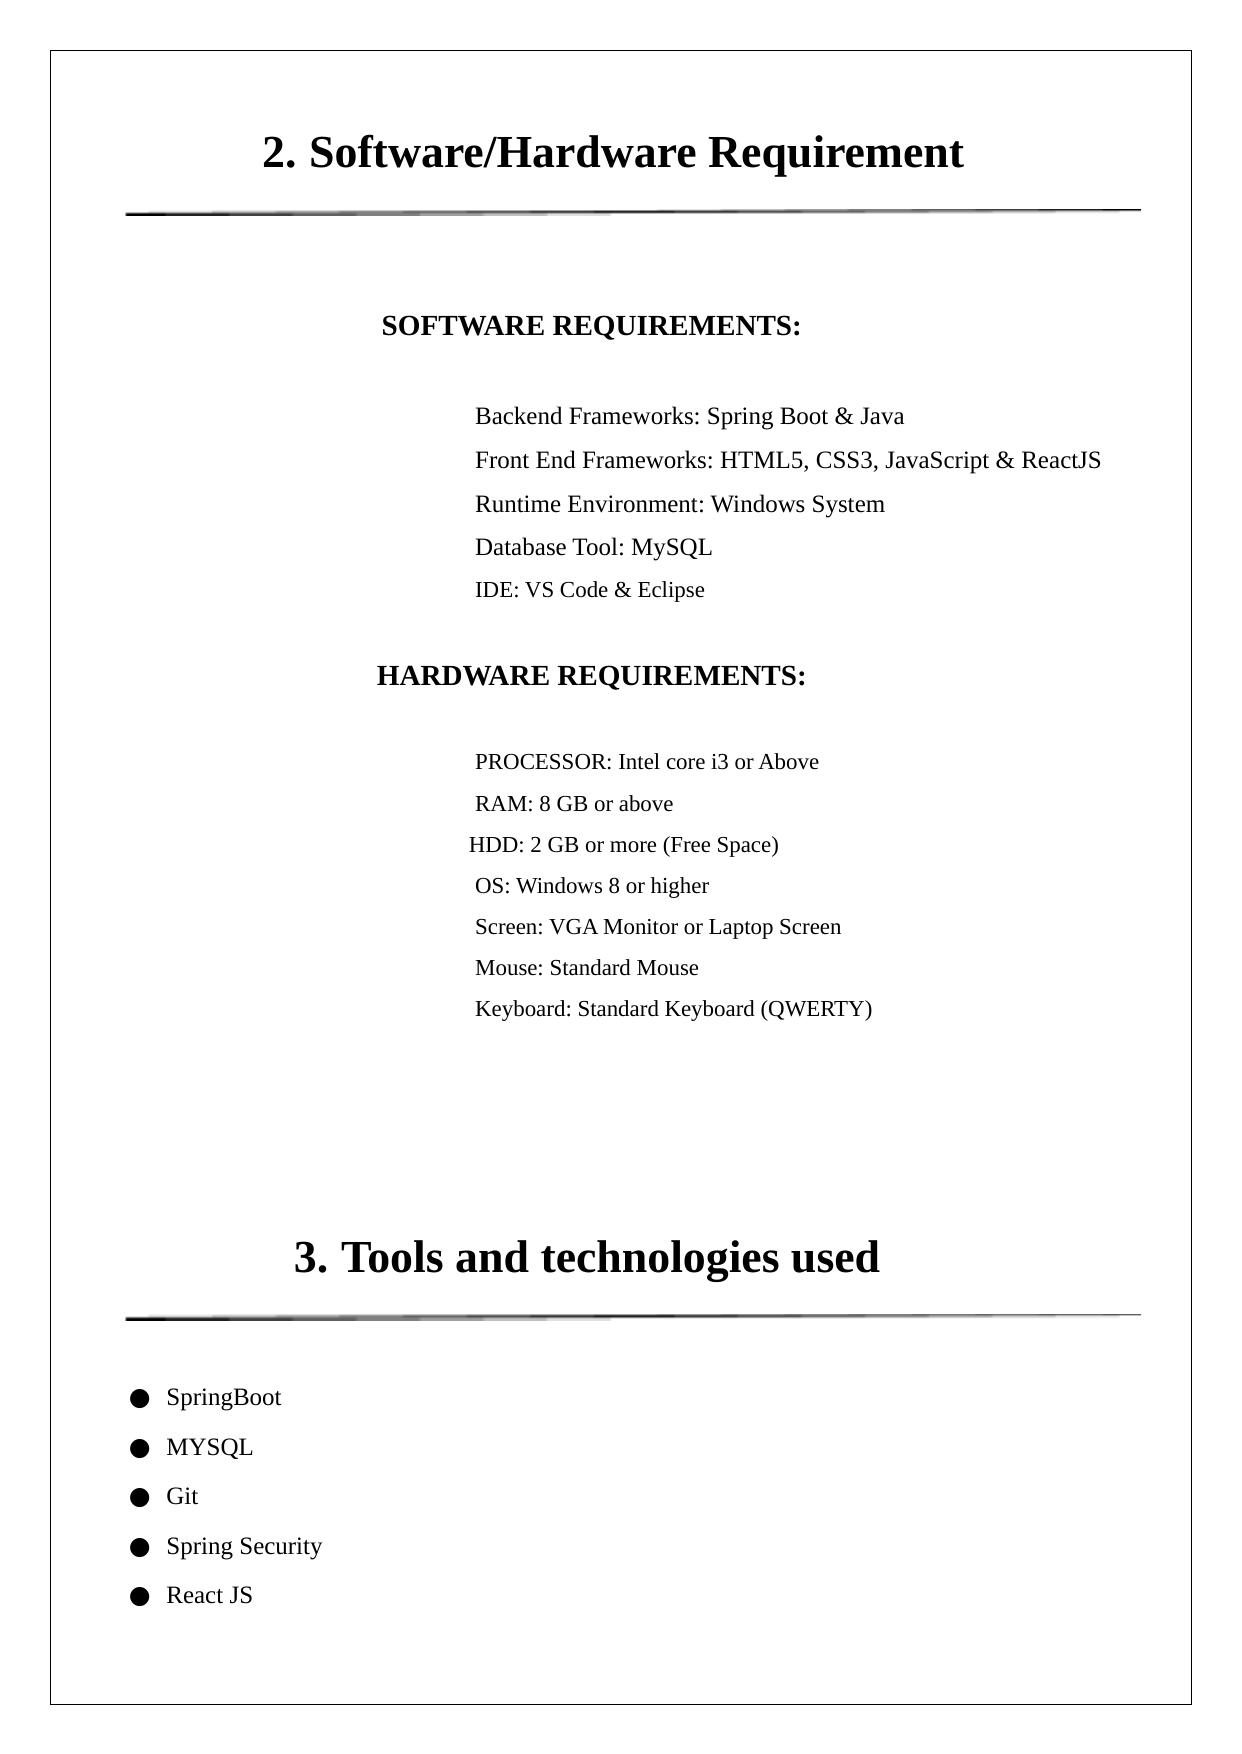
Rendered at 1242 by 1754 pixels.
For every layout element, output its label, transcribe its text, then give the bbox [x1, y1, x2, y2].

list Spring Security [129, 1527, 1112, 1561]
text HDD: 2 GB or more (Free Space) [339, 831, 1158, 857]
list React JS [129, 1577, 1112, 1611]
list MYSQL [129, 1428, 1112, 1462]
text HARDWARE REQUIREMENTS: [25, 658, 1158, 692]
picture [125, 209, 1142, 216]
list Git [129, 1478, 1112, 1512]
text RAM: 8 GB or above [400, 789, 1158, 816]
text Database Tool: MySQL [475, 532, 1158, 561]
subtitle 2. Software/Hardware Requirement [152, 125, 1074, 178]
text Front End Frameworks: HTML5, CSS3, JavaScript & ReactJS [475, 445, 1158, 474]
text OS: Windows 8 or higher [400, 872, 1158, 898]
list SpringBoot [129, 1379, 1112, 1413]
text SOFTWARE REQUIREMENTS: [25, 308, 1158, 342]
picture [125, 1314, 1142, 1321]
text Mouse: Standard Mouse [400, 954, 1158, 981]
text Backend Frameworks: Spring Boot & Java [475, 401, 1158, 430]
text PROCESSOR: Intel core i3 or Above [400, 748, 1158, 775]
text IDE: VS Code & Eclipse [414, 576, 1158, 602]
subtitle 3. Tools and technologies used [100, 1229, 1074, 1282]
text Runtime Environment: Windows System [475, 489, 1158, 517]
text Screen: VGA Monitor or Laptop Screen [400, 913, 1158, 939]
text Keyboard: Standard Keyboard (QWERTY) [414, 995, 1158, 1022]
